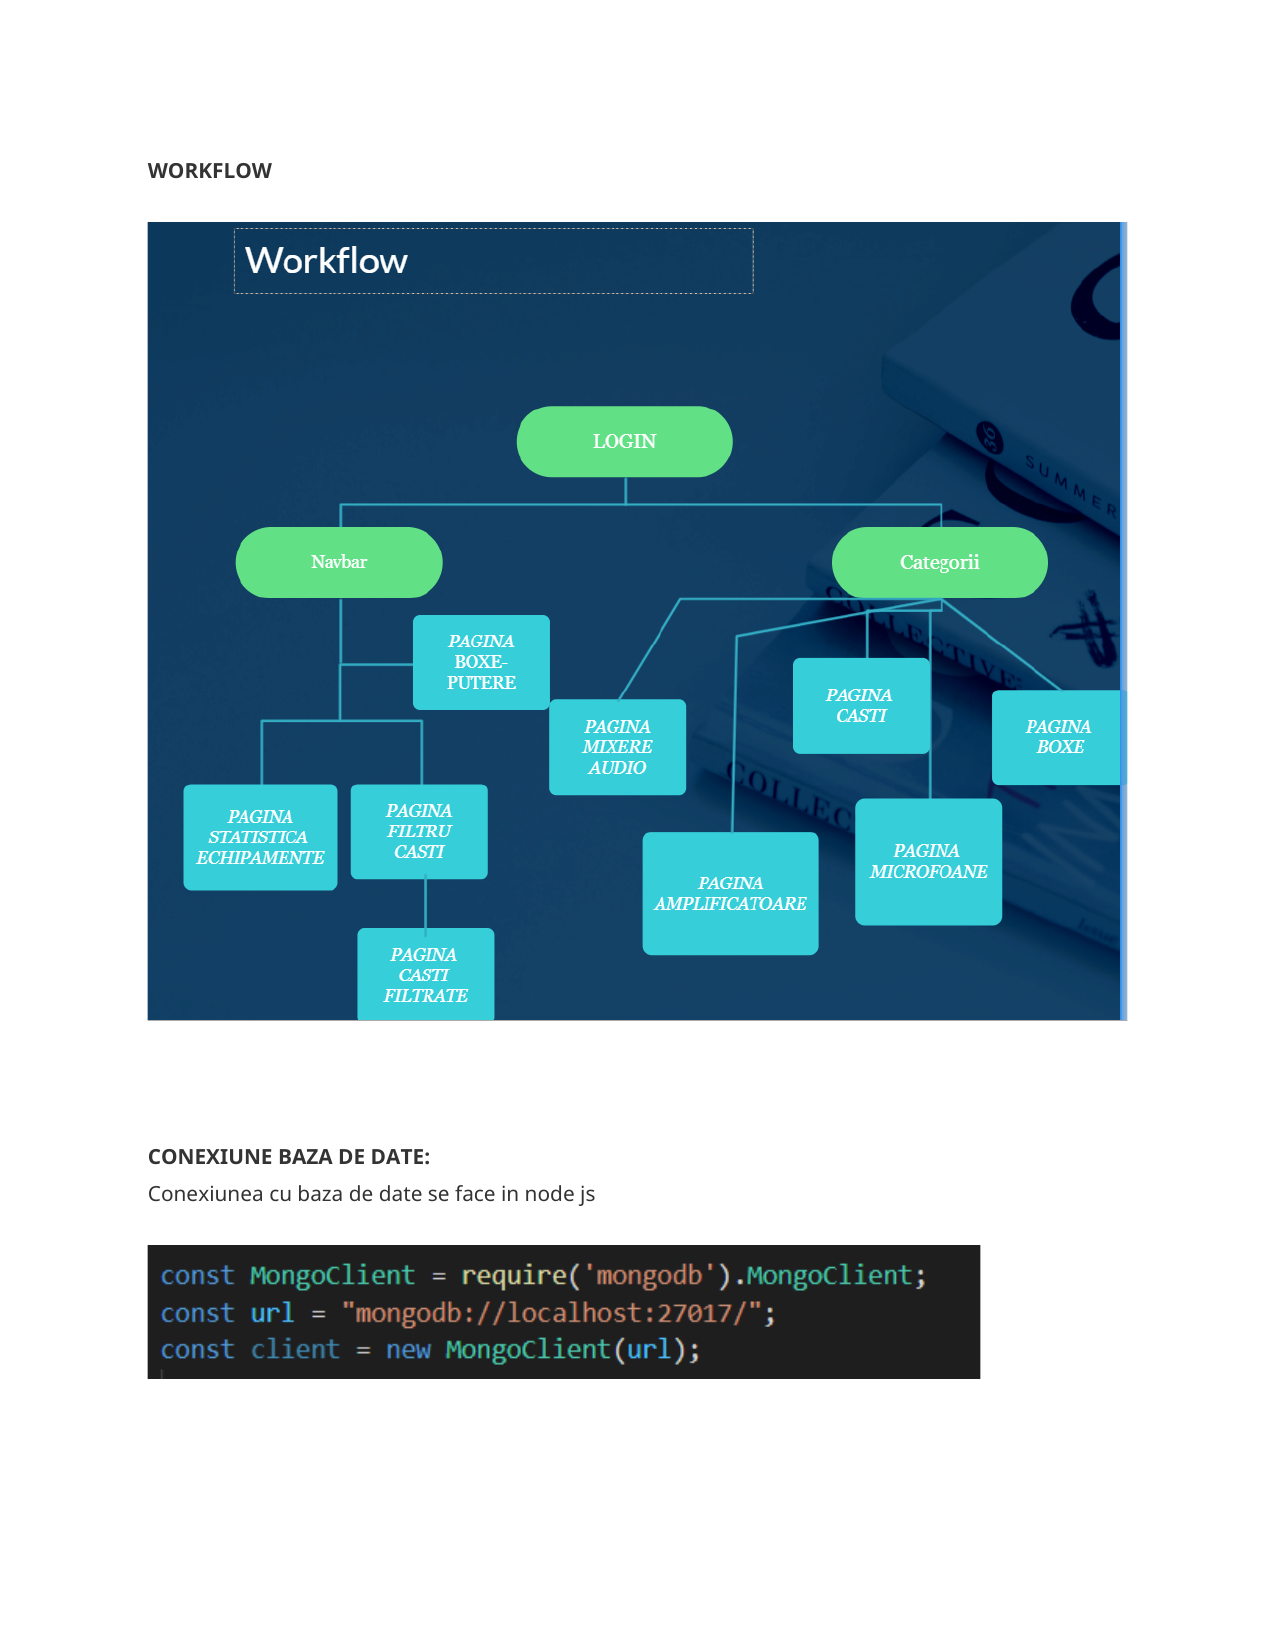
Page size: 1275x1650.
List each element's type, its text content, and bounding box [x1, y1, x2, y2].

picture [147, 1245, 981, 1379]
text Conexiunea cu baza de date se face in node js [148, 1171, 1127, 1208]
picture [147, 222, 1128, 1021]
text WORKFLOW [148, 148, 1127, 185]
text CONEXIUNE BAZA DE DATE: [148, 1133, 1127, 1171]
